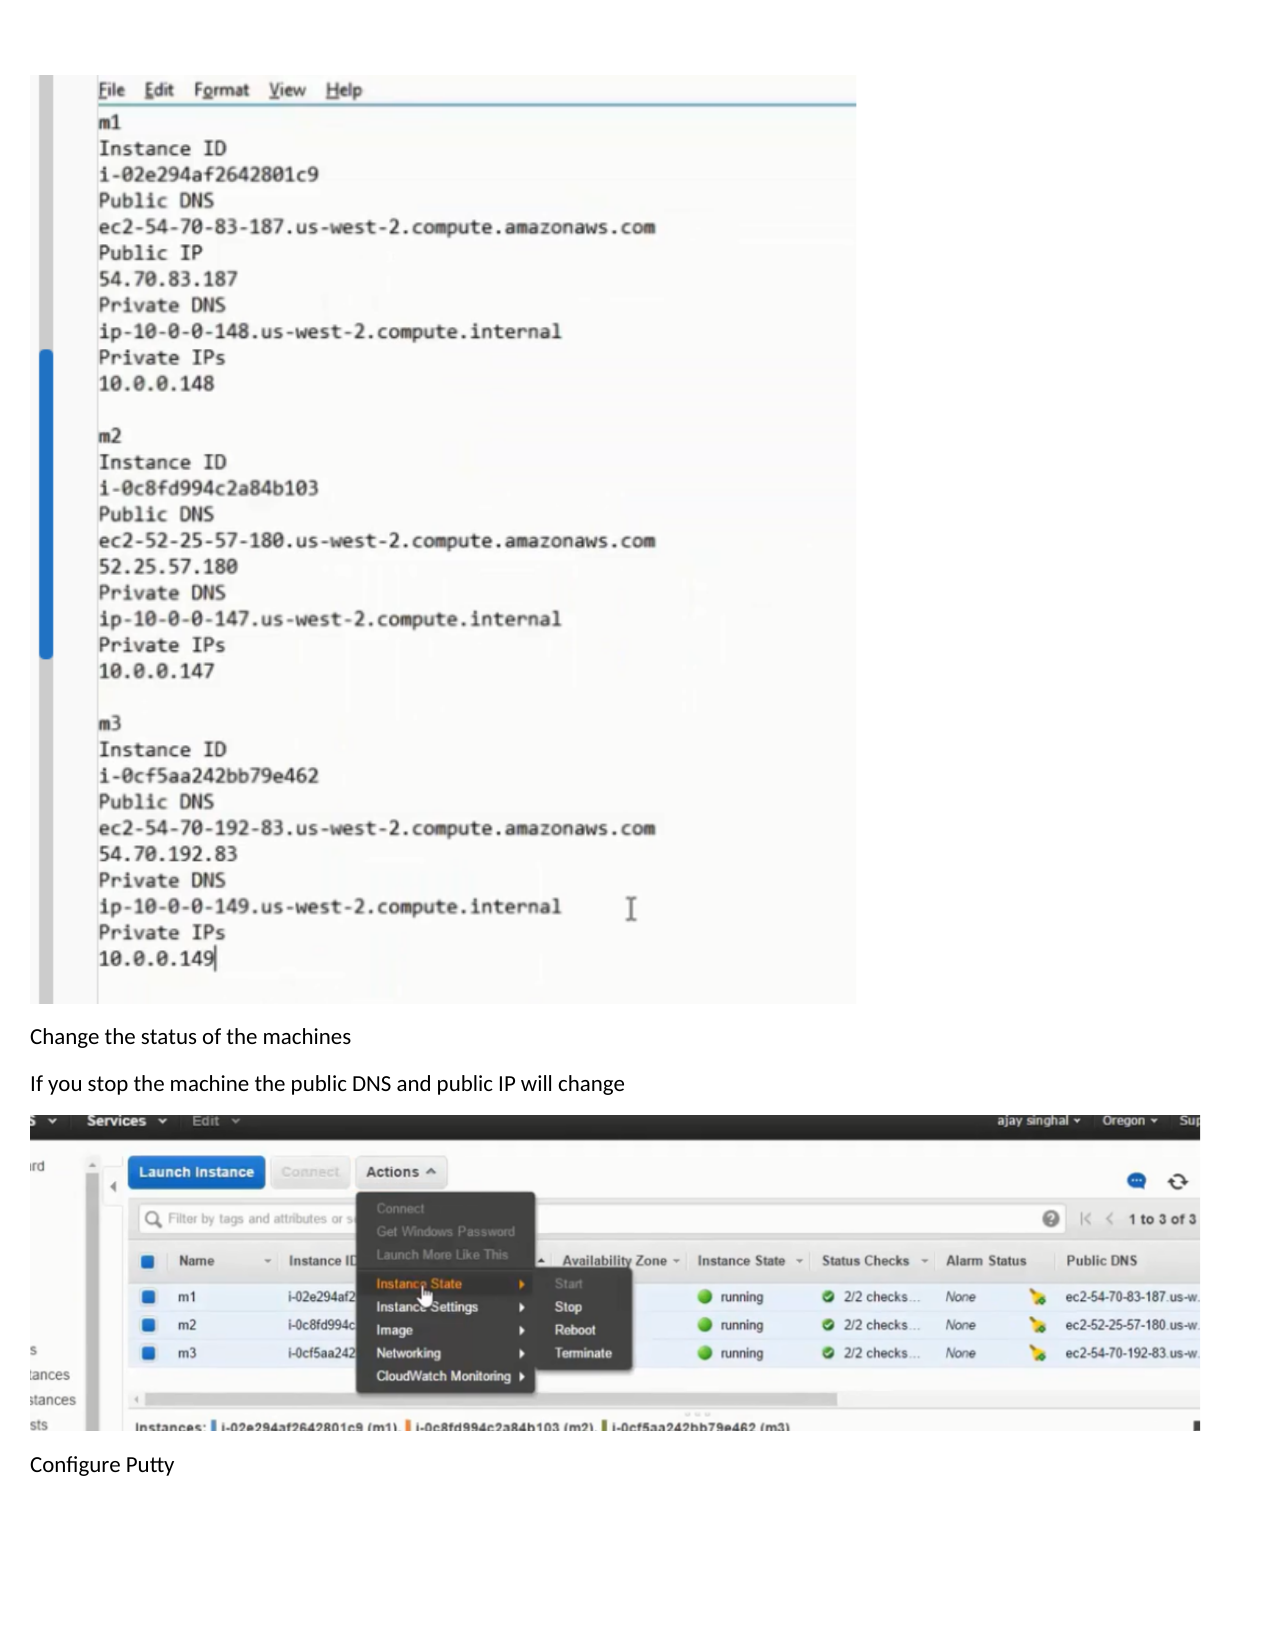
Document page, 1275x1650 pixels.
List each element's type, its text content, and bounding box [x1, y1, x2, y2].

text Configure Putty [30, 1450, 1200, 1478]
text If you stop the machine the public DNS and public IP will change [30, 1069, 1200, 1097]
picture [30, 1115, 1200, 1431]
text Change the status of the machines [30, 1022, 1200, 1050]
picture [30, 75, 857, 1004]
